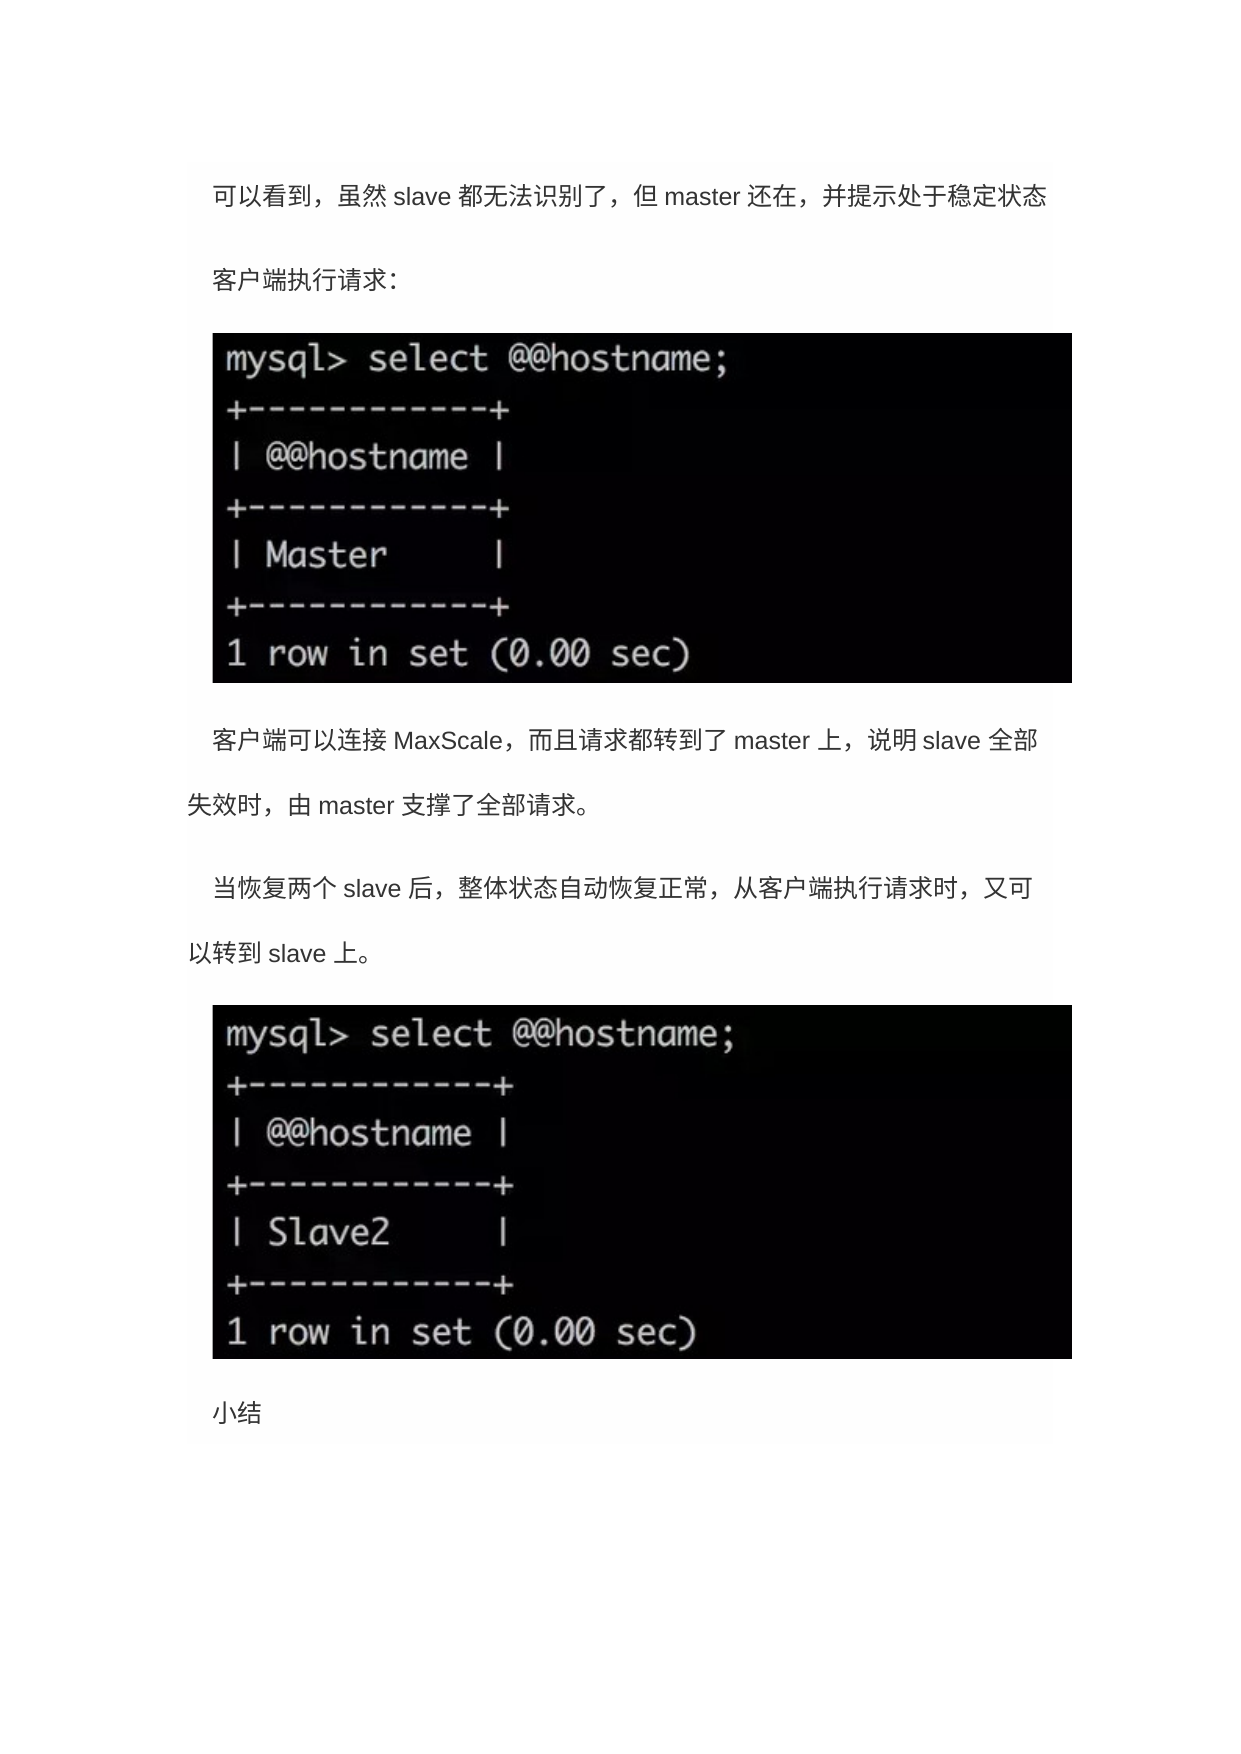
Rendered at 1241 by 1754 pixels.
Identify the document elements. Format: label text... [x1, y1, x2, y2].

text 当恢复两个 slave 后，整体状态自动恢复正常，从客户端执行请求时，又可以转到 slave 上。 [187, 854, 1053, 984]
picture [212, 333, 1072, 683]
text 客户端执行请求： [187, 246, 1053, 311]
text 可以看到，虽然 slave 都无法识别了，但 master 还在，并提示处于稳定状态 [187, 162, 1053, 227]
picture [212, 1005, 1072, 1359]
text 小结 [187, 1379, 1053, 1444]
text 客户端可以连接 MaxScale，而且请求都转到了 master 上，说明 slave 全部失效时，由 master 支撑了全部请求。 [187, 706, 1053, 836]
